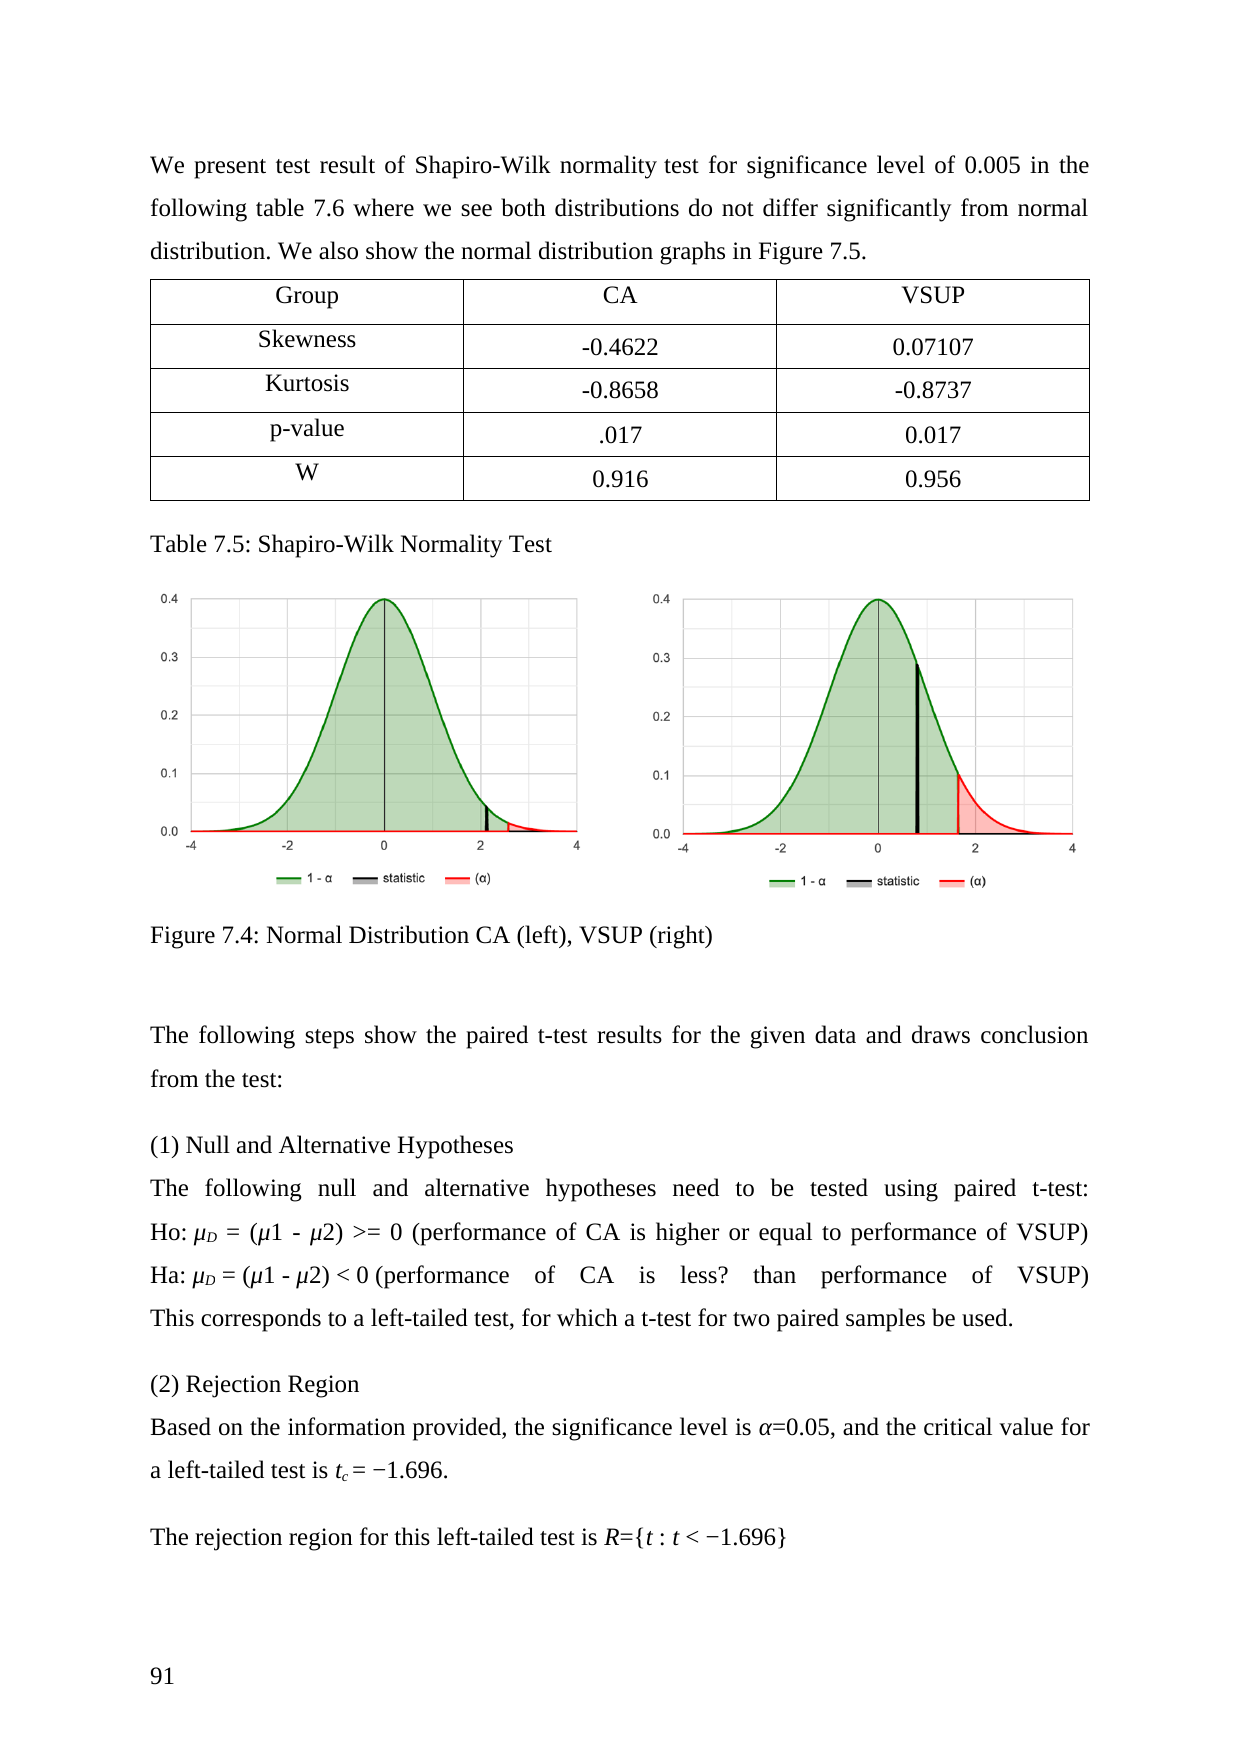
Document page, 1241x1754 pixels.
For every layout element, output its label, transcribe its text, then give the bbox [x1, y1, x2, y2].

text (1) Null and Alternative Hypotheses The following null and alternative hypotheses need to be tested using paired t-test: Ho: μD​​ = (μ1​ - μ2) >= 0 (performance of CA is higher or equal to performance of VSUP) Ha: μD = ​(μ1​ - μ2) < 0 (performance of CA is less? than performance of VSUP) This corresponds to a left-tailed test, for which a t-test for two paired samples be used. [150, 1130, 1090, 1332]
table_cell -0.4622 [464, 325, 776, 367]
table_cell .017 [464, 413, 776, 456]
table_header Group [151, 280, 463, 323]
text The rejection region for this left-tailed test is R={t : t < −1.696} [150, 1522, 1090, 1551]
table_cell p-value [151, 413, 463, 456]
text We present test result of Shapiro-Wilk normality test for significance level of 0.005 in the following table 7.6 where we see both distributions do not differ significantly from normal distribution. We also show the normal distribution graphs in Figure 7.5. [150, 150, 1090, 265]
text The following steps show the paired t-test results for the given data and draws conclusion from the test: [150, 1021, 1090, 1092]
table_cell 0.956 [777, 457, 1089, 500]
text Table 7.5: Shapiro-Wilk Normality Test [150, 529, 1090, 558]
table_cell -0.8658 [464, 369, 776, 412]
table_cell 0.916 [464, 457, 776, 500]
picture [150, 589, 583, 892]
table_header VSUP [777, 280, 1089, 323]
text Figure 7.4: Normal Distribution CA (left), VSUP (right) [150, 920, 1090, 949]
table_cell 0.07107 [777, 325, 1089, 367]
picture [644, 587, 1081, 892]
table_cell Kurtosis [151, 369, 463, 412]
table_cell W [151, 457, 463, 500]
table_header CA [464, 280, 776, 323]
table_cell -0.8737 [777, 369, 1089, 412]
text (2) Rejection Region Based on the information provided, the significance level is α=0.05, and the critical value for a left-tailed test is tc​ = −1.696. [150, 1369, 1090, 1484]
table_cell Skewness [151, 325, 463, 367]
table_cell 0.017 [777, 413, 1089, 456]
